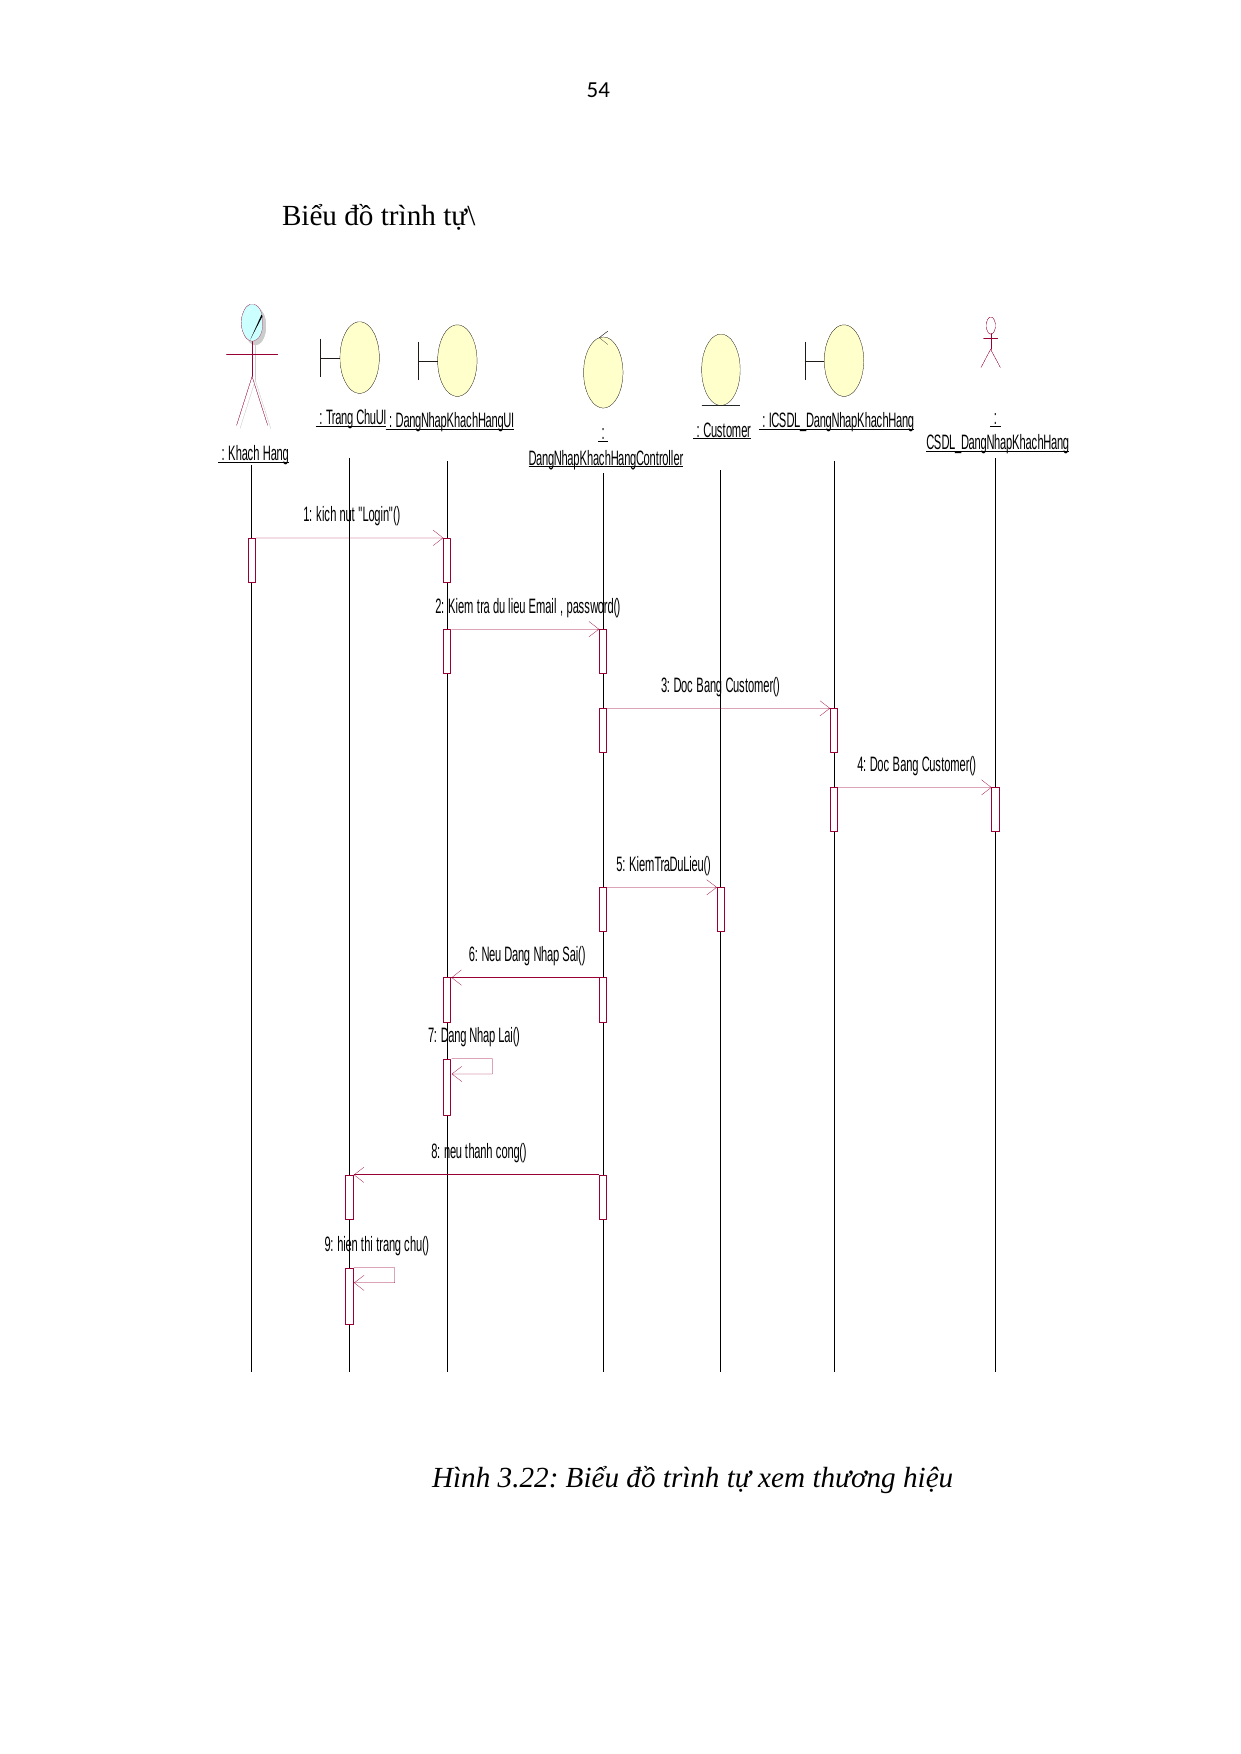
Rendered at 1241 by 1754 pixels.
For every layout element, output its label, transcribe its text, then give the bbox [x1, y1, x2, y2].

text Biểu đồ trình tự\ [207, 198, 1122, 232]
text Hình 3.22: Biểu đồ trình tự xem thương hiệu [357, 1460, 1122, 1493]
